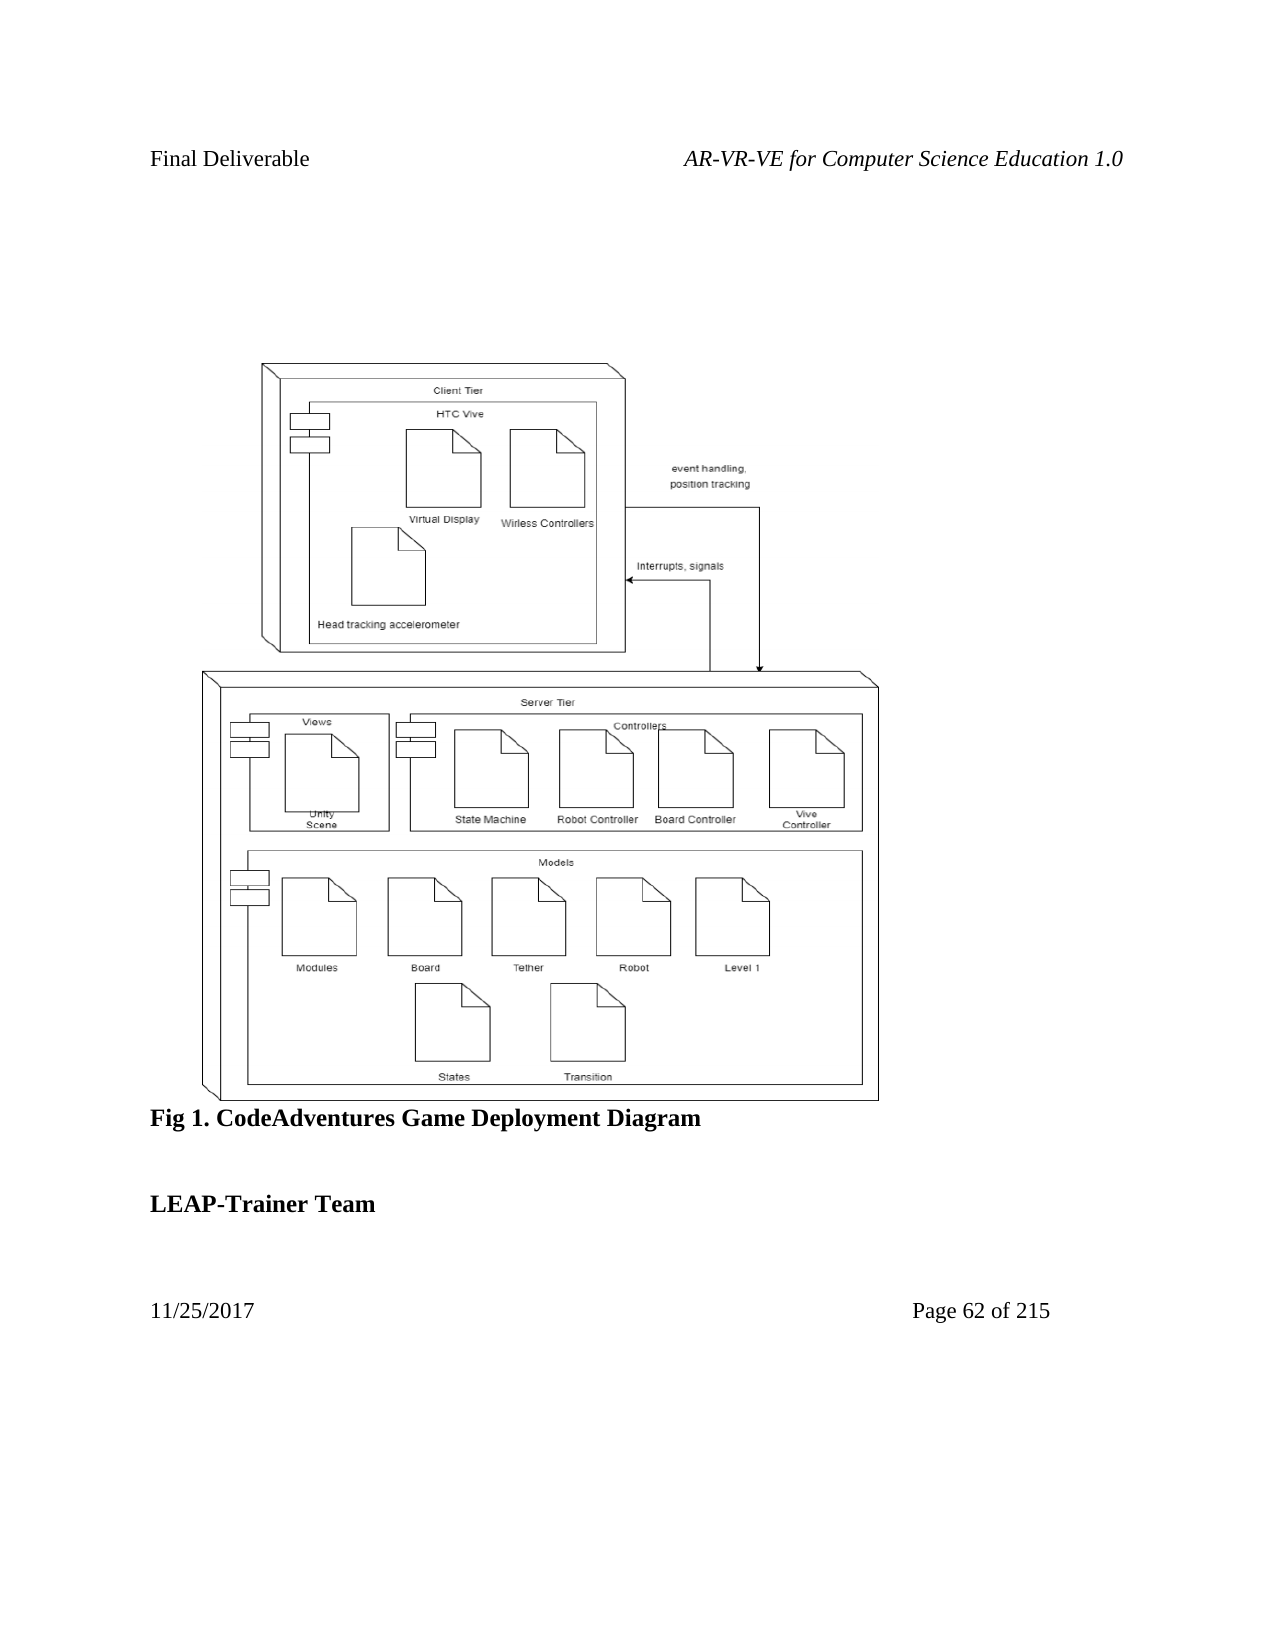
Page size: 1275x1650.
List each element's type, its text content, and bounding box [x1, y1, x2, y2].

text LEAP-Trainer Team [150, 1189, 1125, 1218]
text Fig 1. CodeAdventures Game Deployment Diagram [150, 1103, 1125, 1132]
picture [150, 332, 986, 1104]
